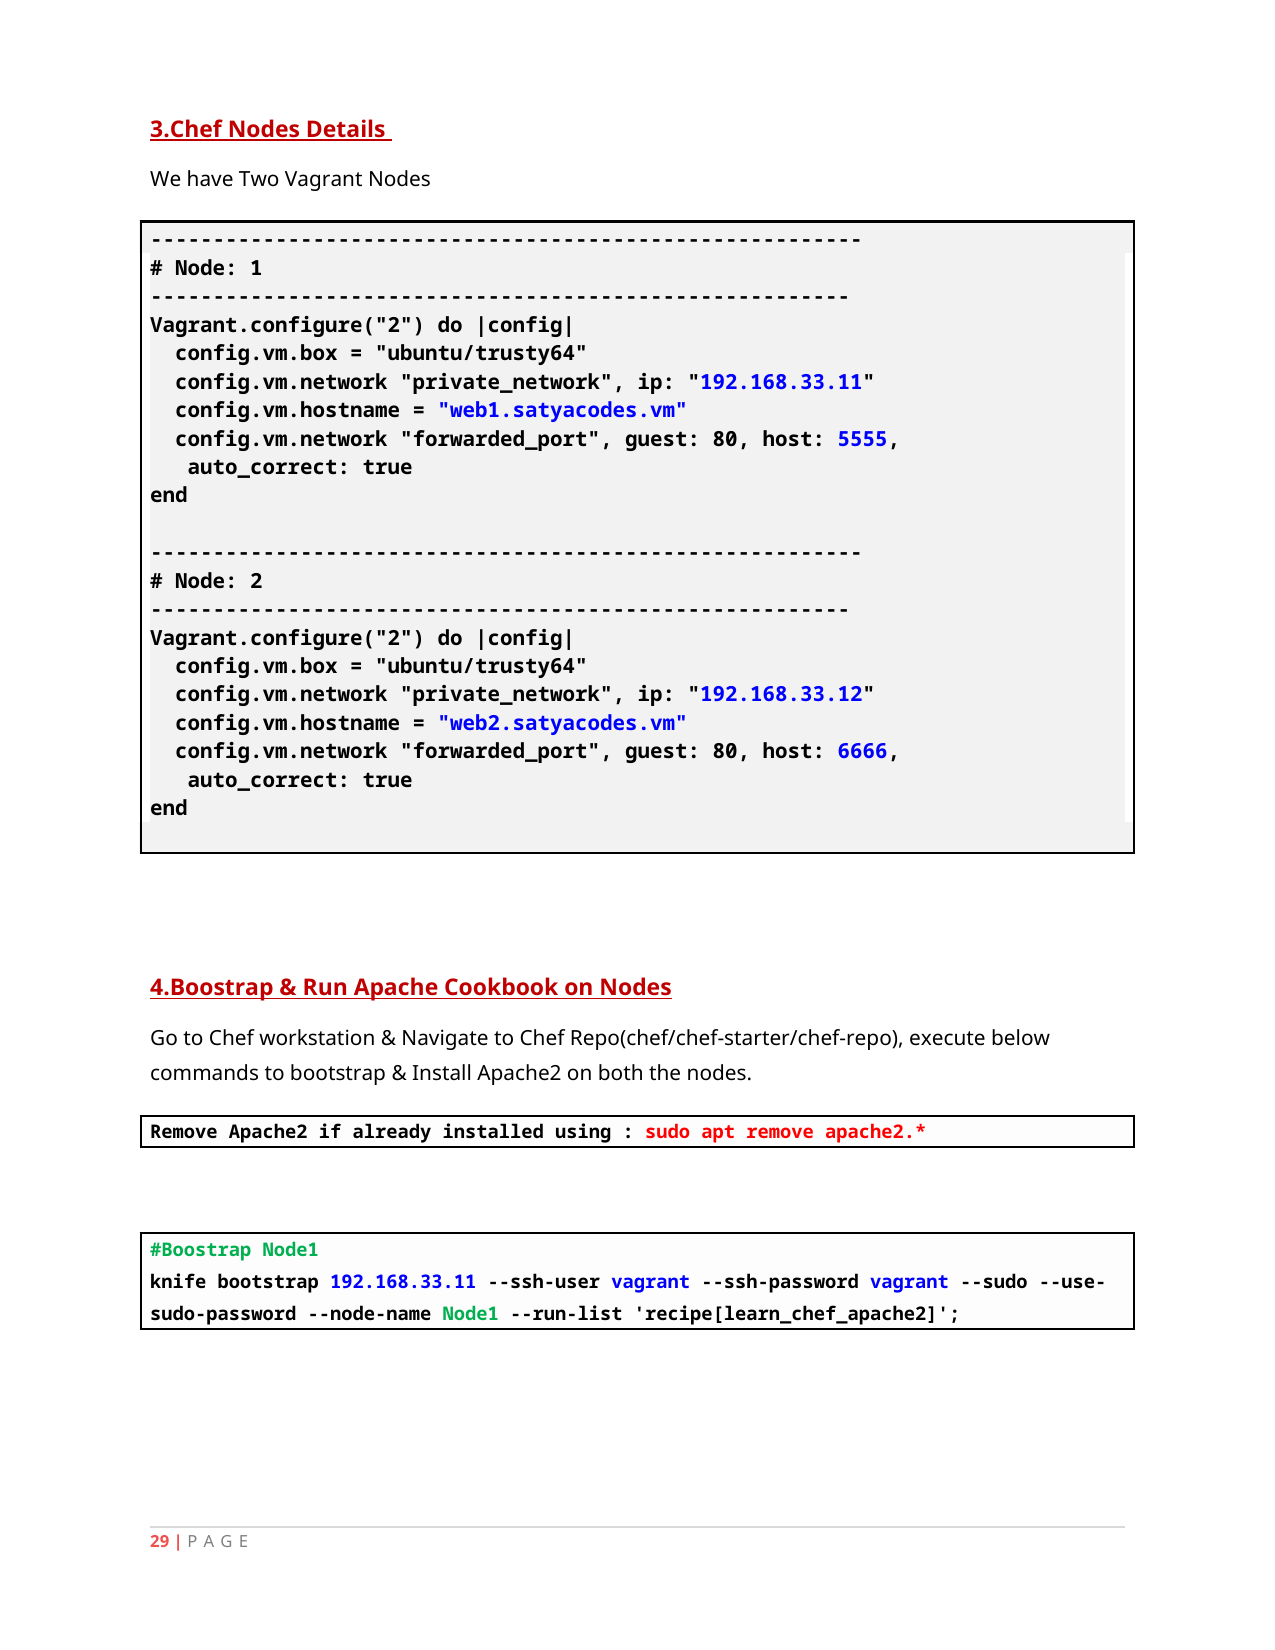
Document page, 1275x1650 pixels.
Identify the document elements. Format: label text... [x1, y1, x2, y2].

text --------------------------------------------------------- [150, 537, 1125, 566]
text config.vm.box = "ubuntu/trusty64" [150, 651, 1125, 679]
text We have Two Vagrant Nodes [150, 164, 1125, 192]
text -------------------------------------------------------- [150, 594, 1125, 623]
text Go to Chef workstation & Navigate to Chef Repo(chef/chef-starter/chef-repo), execute below commands to bootstrap & Install Apache2 on both the nodes. [150, 1023, 1125, 1087]
subtitle 4.Boostrap & Run Apache Cookbook on Nodes [150, 971, 1125, 1002]
text config.vm.hostname = "web1.satyacodes.vm" [150, 395, 1125, 424]
text Vagrant.configure("2") do |config| [150, 623, 1125, 651]
text knife bootstrap 192.168.33.11 --ssh-user vagrant --ssh-password vagrant --sudo --use-sudo-password --node-name Node1 --run-list 'recipe[learn_chef_apache2]'; [142, 1264, 1133, 1328]
subtitle 3.Chef Nodes Details [150, 112, 1125, 144]
text end [150, 793, 1125, 818]
text config.vm.hostname = "web2.satyacodes.vm" [150, 708, 1125, 736]
text Vagrant.configure("2") do |config| [150, 310, 1125, 338]
text # Node: 2 [150, 566, 1125, 594]
text --------------------------------------------------------- [142, 223, 1133, 253]
text config.vm.box = "ubuntu/trusty64" [150, 338, 1125, 367]
text end [150, 481, 1125, 509]
text Remove Apache2 if already installed using : sudo apt remove apache2.* [142, 1117, 1133, 1146]
text config.vm.network "private_network", ip: "192.168.33.11" [150, 367, 1125, 395]
text -------------------------------------------------------- [150, 281, 1125, 310]
text # Node: 1 [150, 253, 1125, 281]
text config.vm.network "forwarded_port", guest: 80, host: 6666, [150, 736, 1125, 765]
text config.vm.network "private_network", ip: "192.168.33.12" [150, 679, 1125, 708]
text config.vm.network "forwarded_port", guest: 80, host: 5555, [150, 424, 1125, 452]
text auto_correct: true [150, 765, 1125, 793]
text auto_correct: true [150, 452, 1125, 481]
text #Boostrap Node1 [142, 1234, 1133, 1262]
